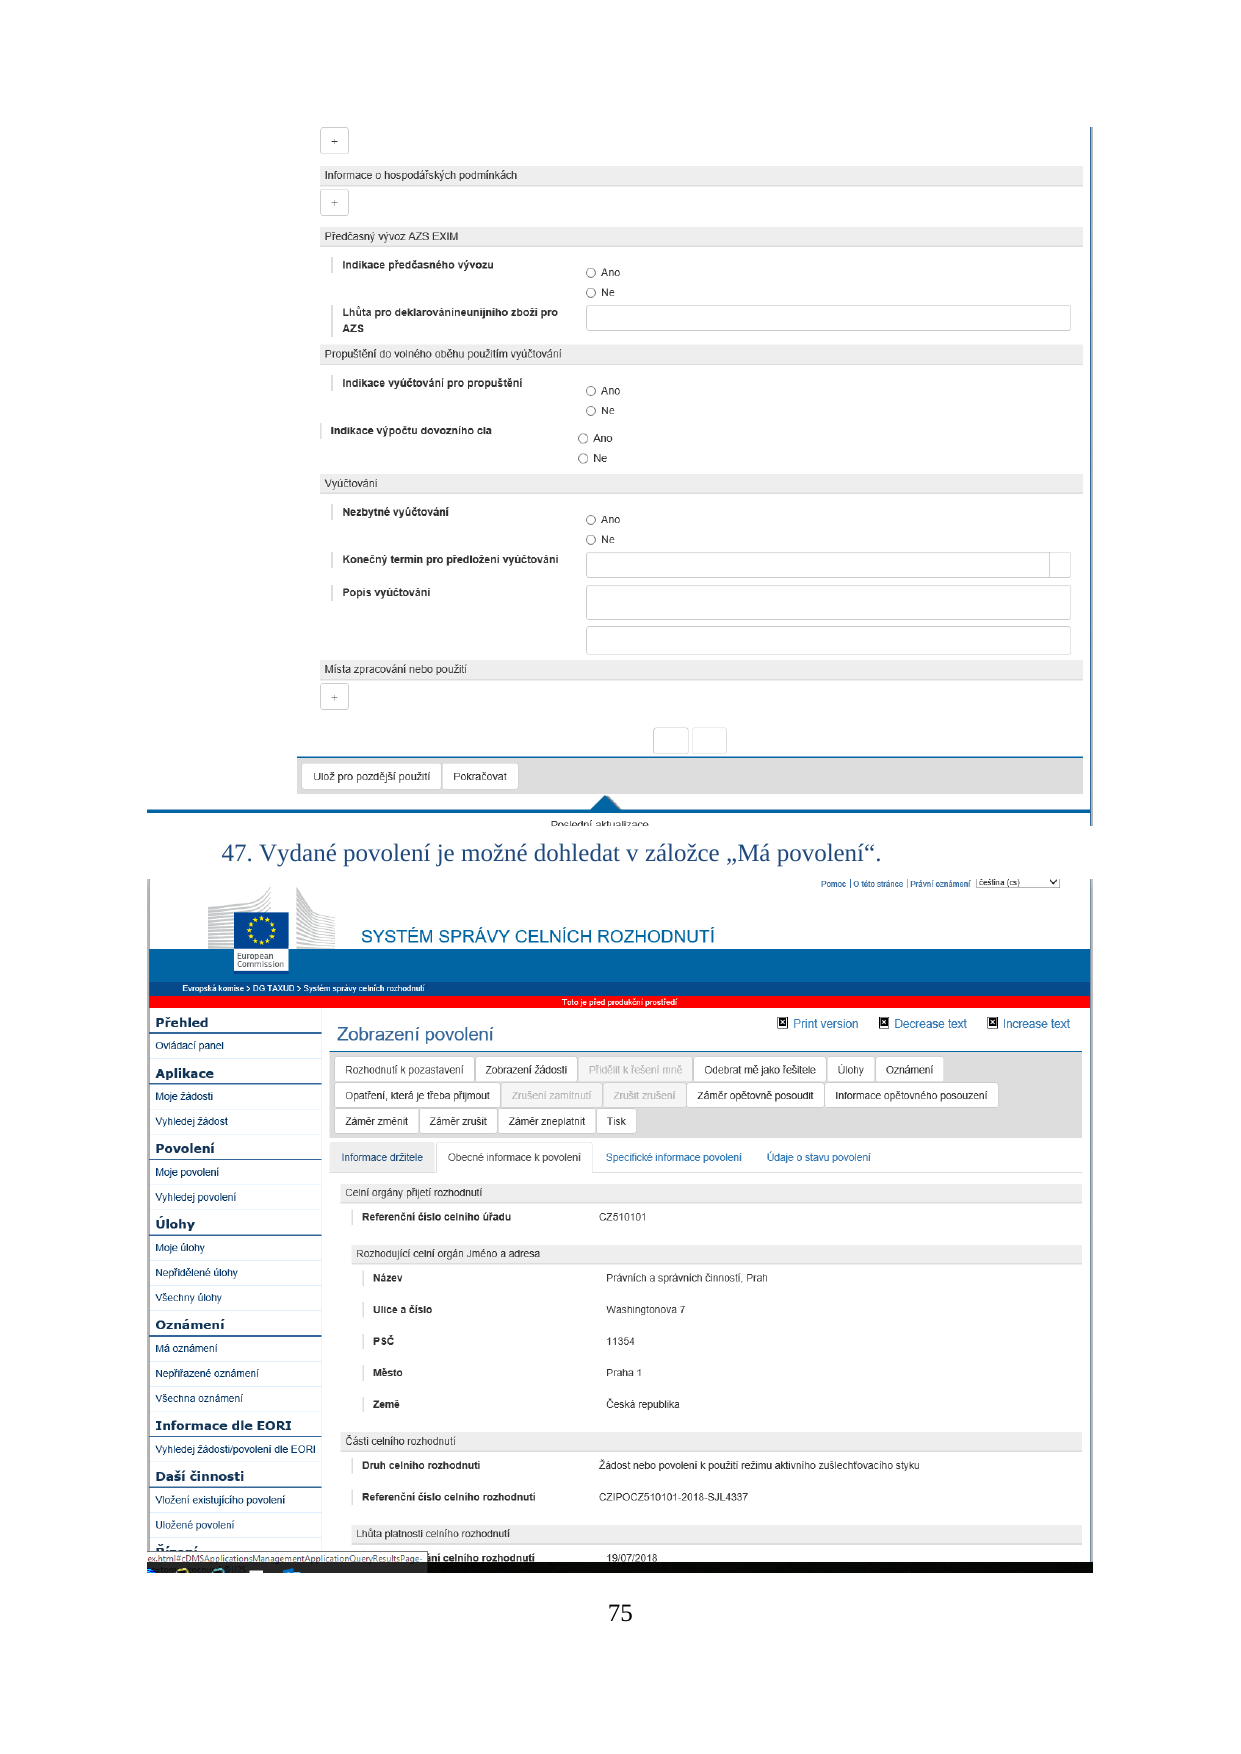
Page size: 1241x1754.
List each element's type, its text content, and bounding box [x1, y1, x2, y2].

list Vydané povolení je možné dohledat v záložce „Má povolení“. [221, 838, 1093, 867]
picture [147, 879, 1093, 1573]
picture [147, 127, 1093, 826]
